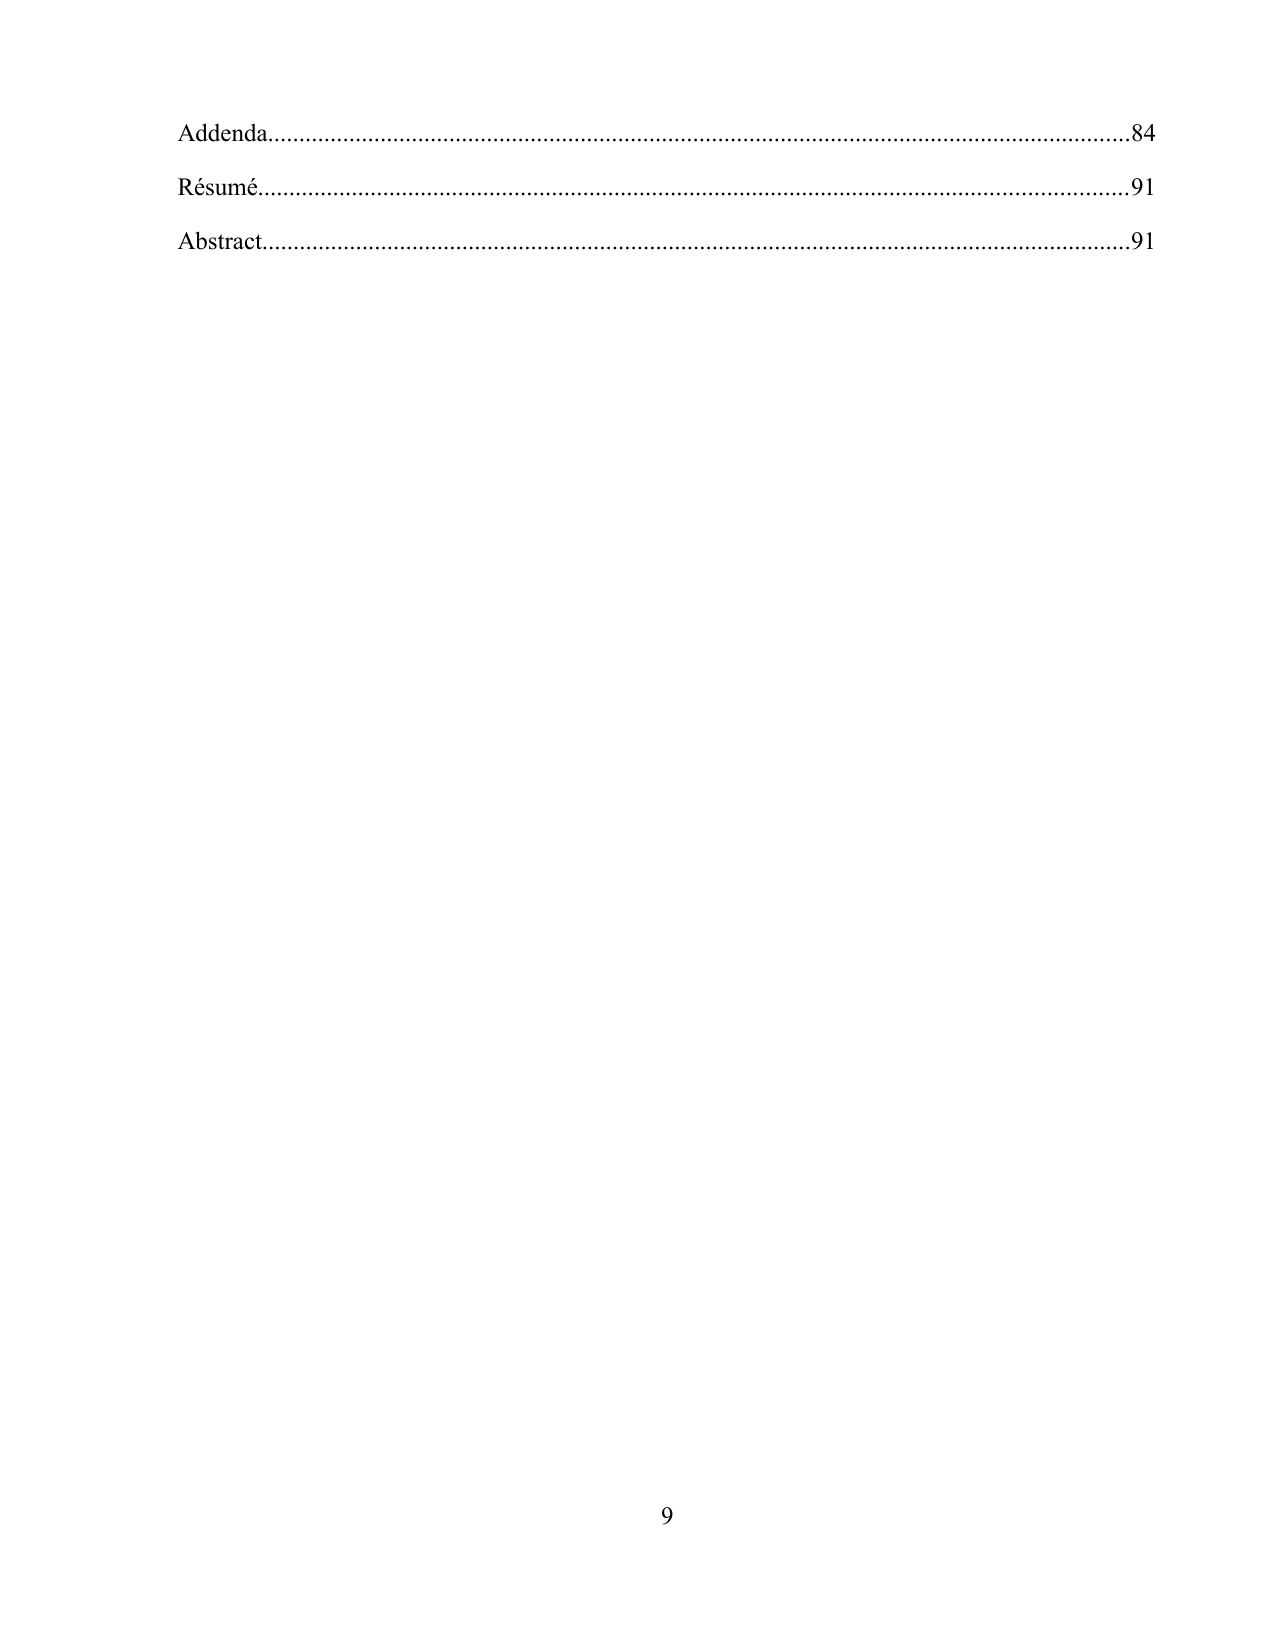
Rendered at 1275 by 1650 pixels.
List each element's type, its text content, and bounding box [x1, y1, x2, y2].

text Abstract 91 [177, 226, 1157, 254]
text Addenda 84 [177, 118, 1157, 147]
text Résumé 91 [177, 172, 1157, 201]
